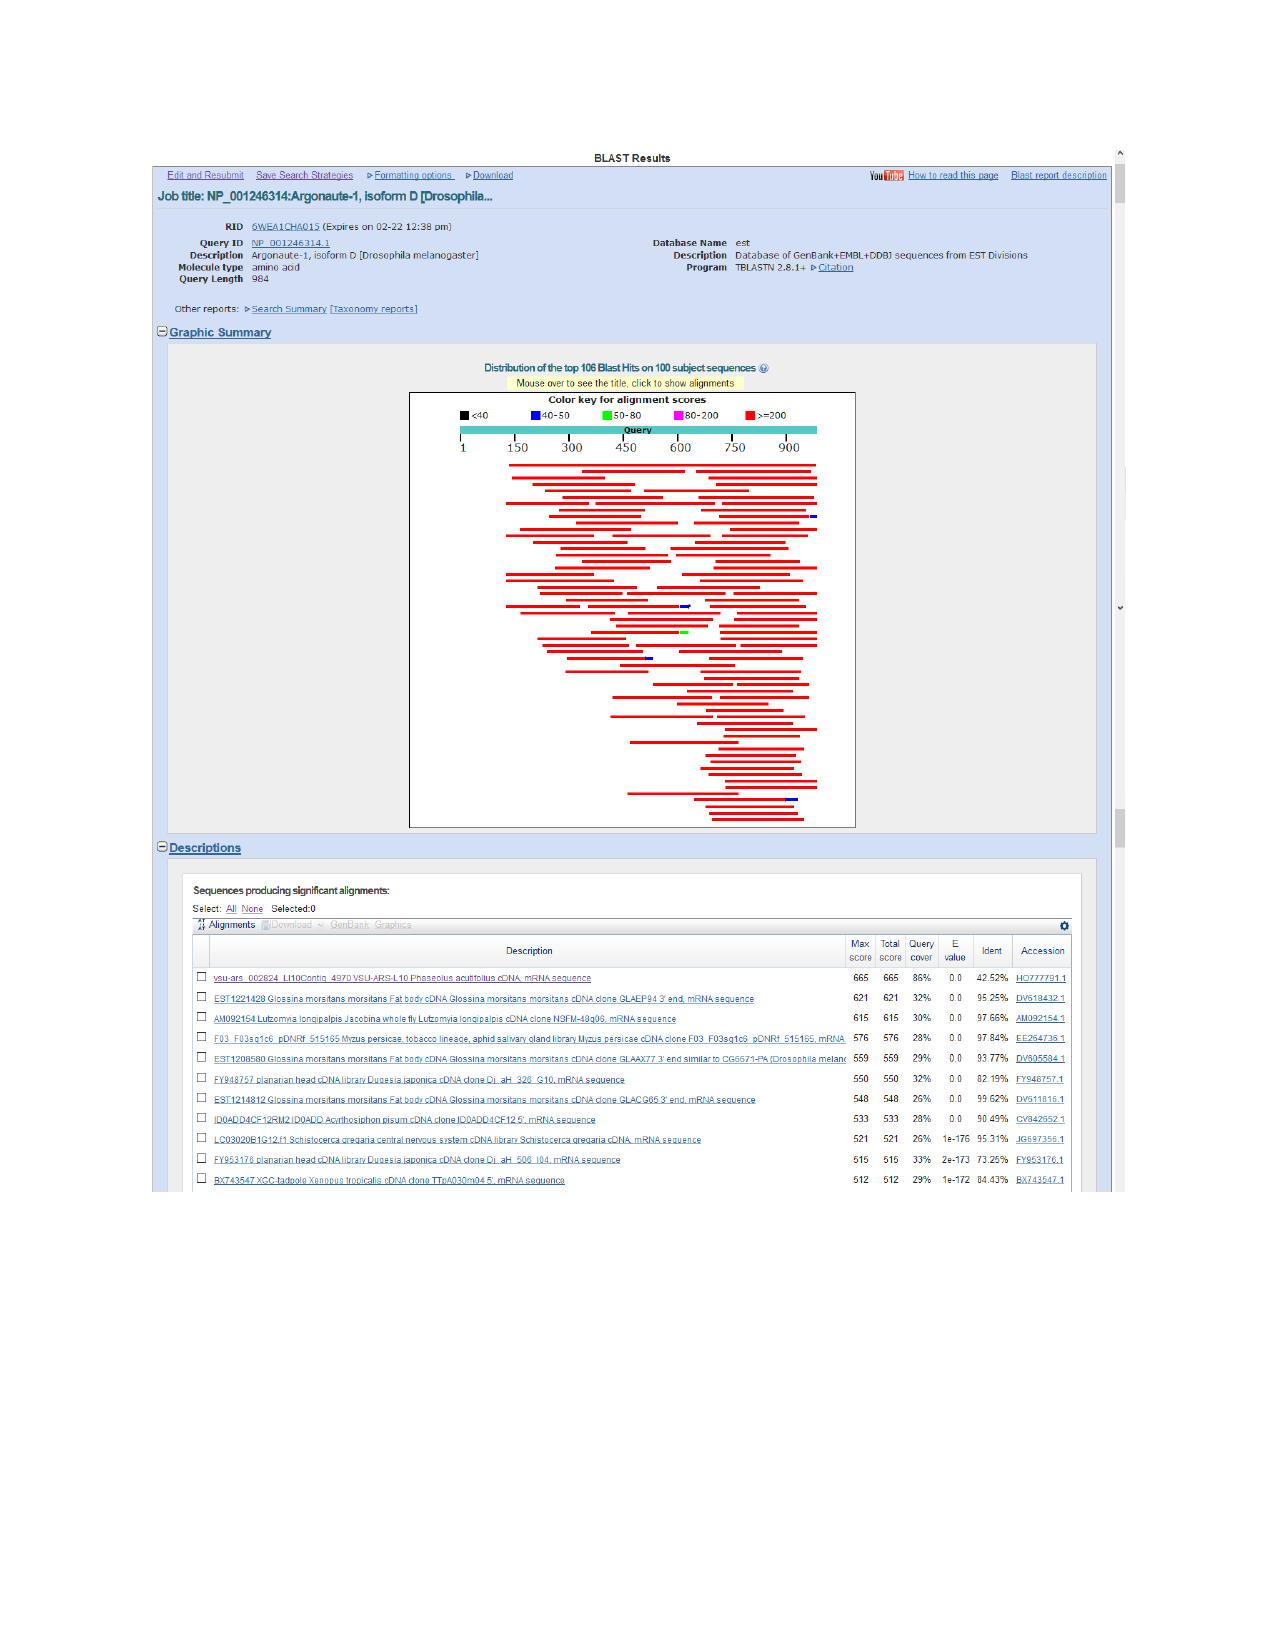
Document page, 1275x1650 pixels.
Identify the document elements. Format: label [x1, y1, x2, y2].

picture [150, 150, 1125, 1192]
